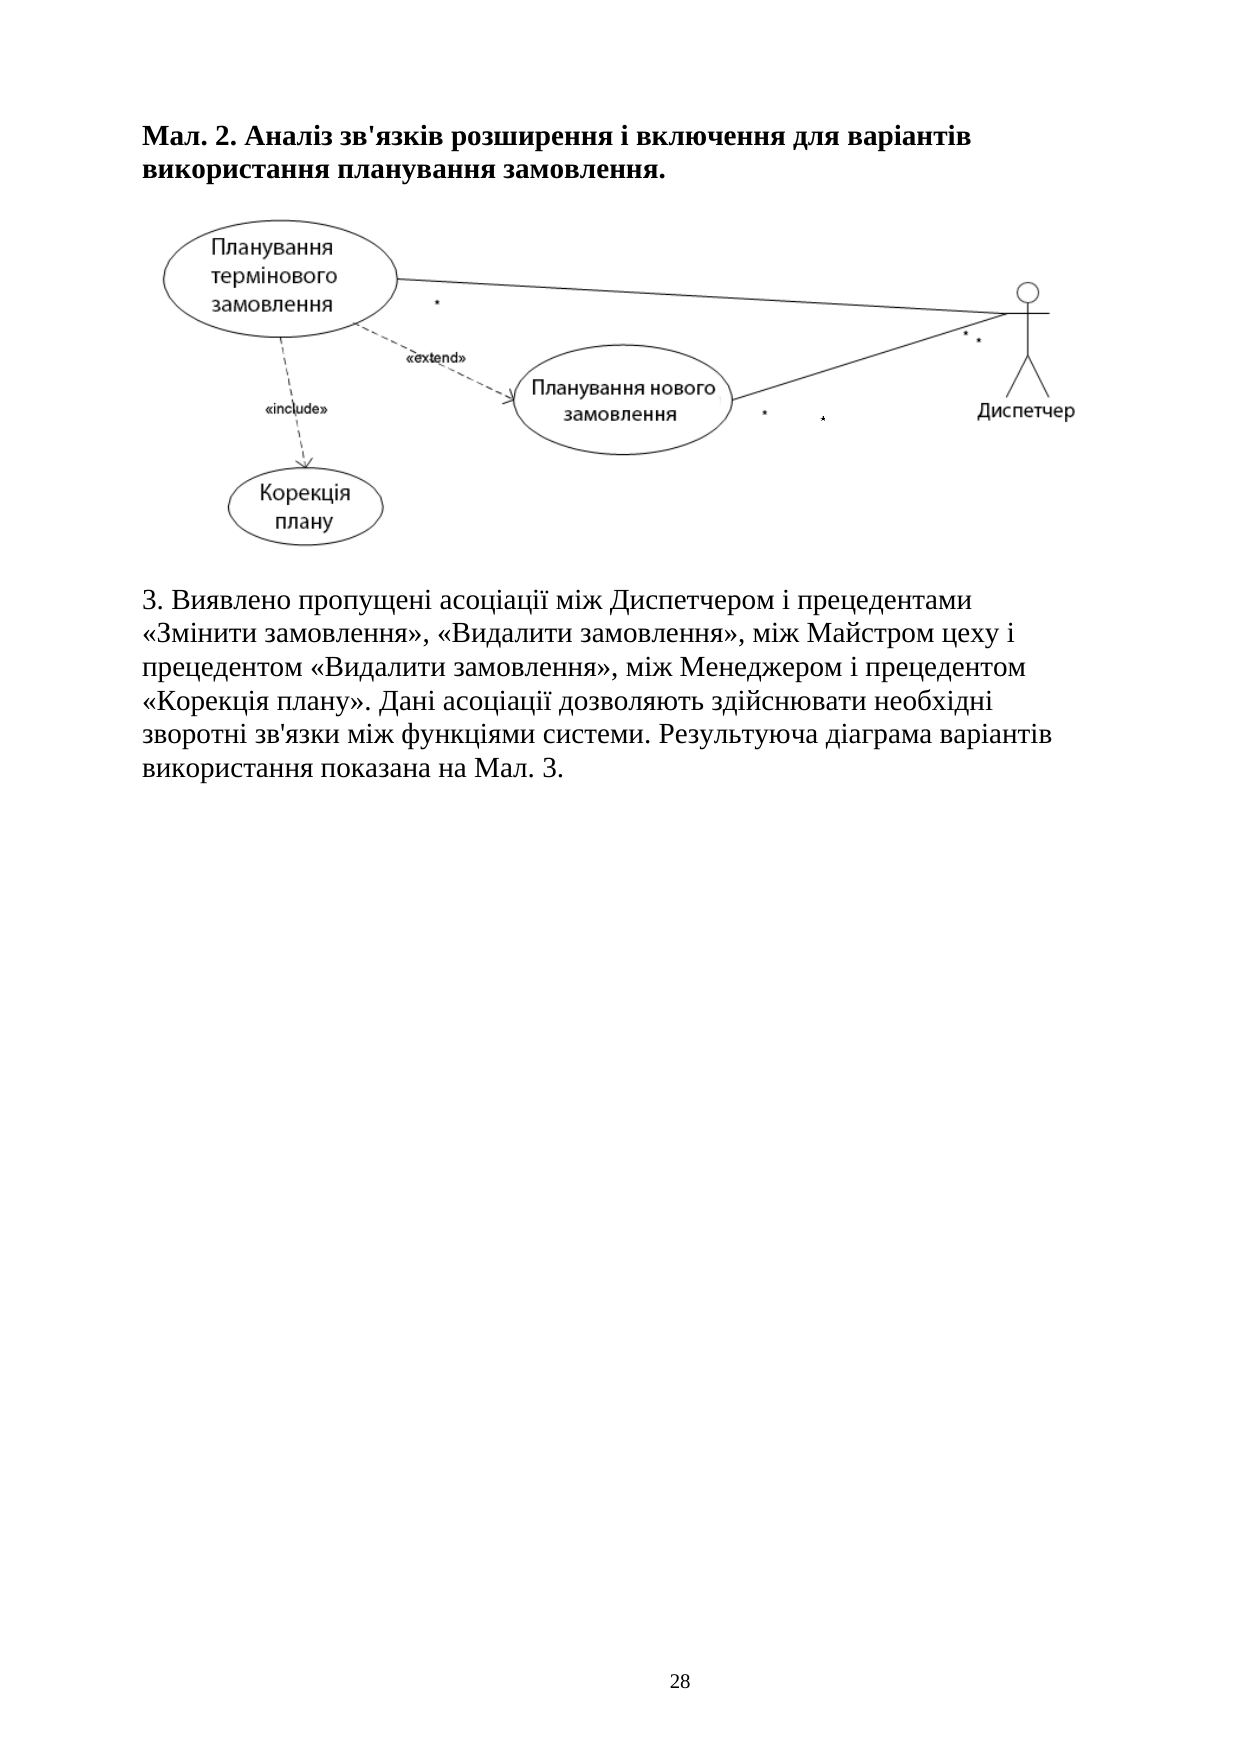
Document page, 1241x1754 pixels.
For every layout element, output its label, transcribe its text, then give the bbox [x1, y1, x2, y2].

text 3. Виявлено пропущені асоціації між Диспетчером і прецедентами «Змінити замовлення», «Видалити замовлення», між Майстром цеху і прецедентом «Видалити замовлення», між Менеджером і прецедентом [142, 582, 1063, 683]
text «Корекція плану». Дані асоціації дозволяють здійснювати необхідні зворотні зв'язки між функціями системи. Результуюча діаграма варіантів використання показана на Мал. 3. [142, 683, 1063, 783]
text Мал. 2. Аналіз зв'язків розширення і включення для варіантів використання планування замовлення. [142, 118, 1063, 185]
picture [118, 218, 1122, 549]
